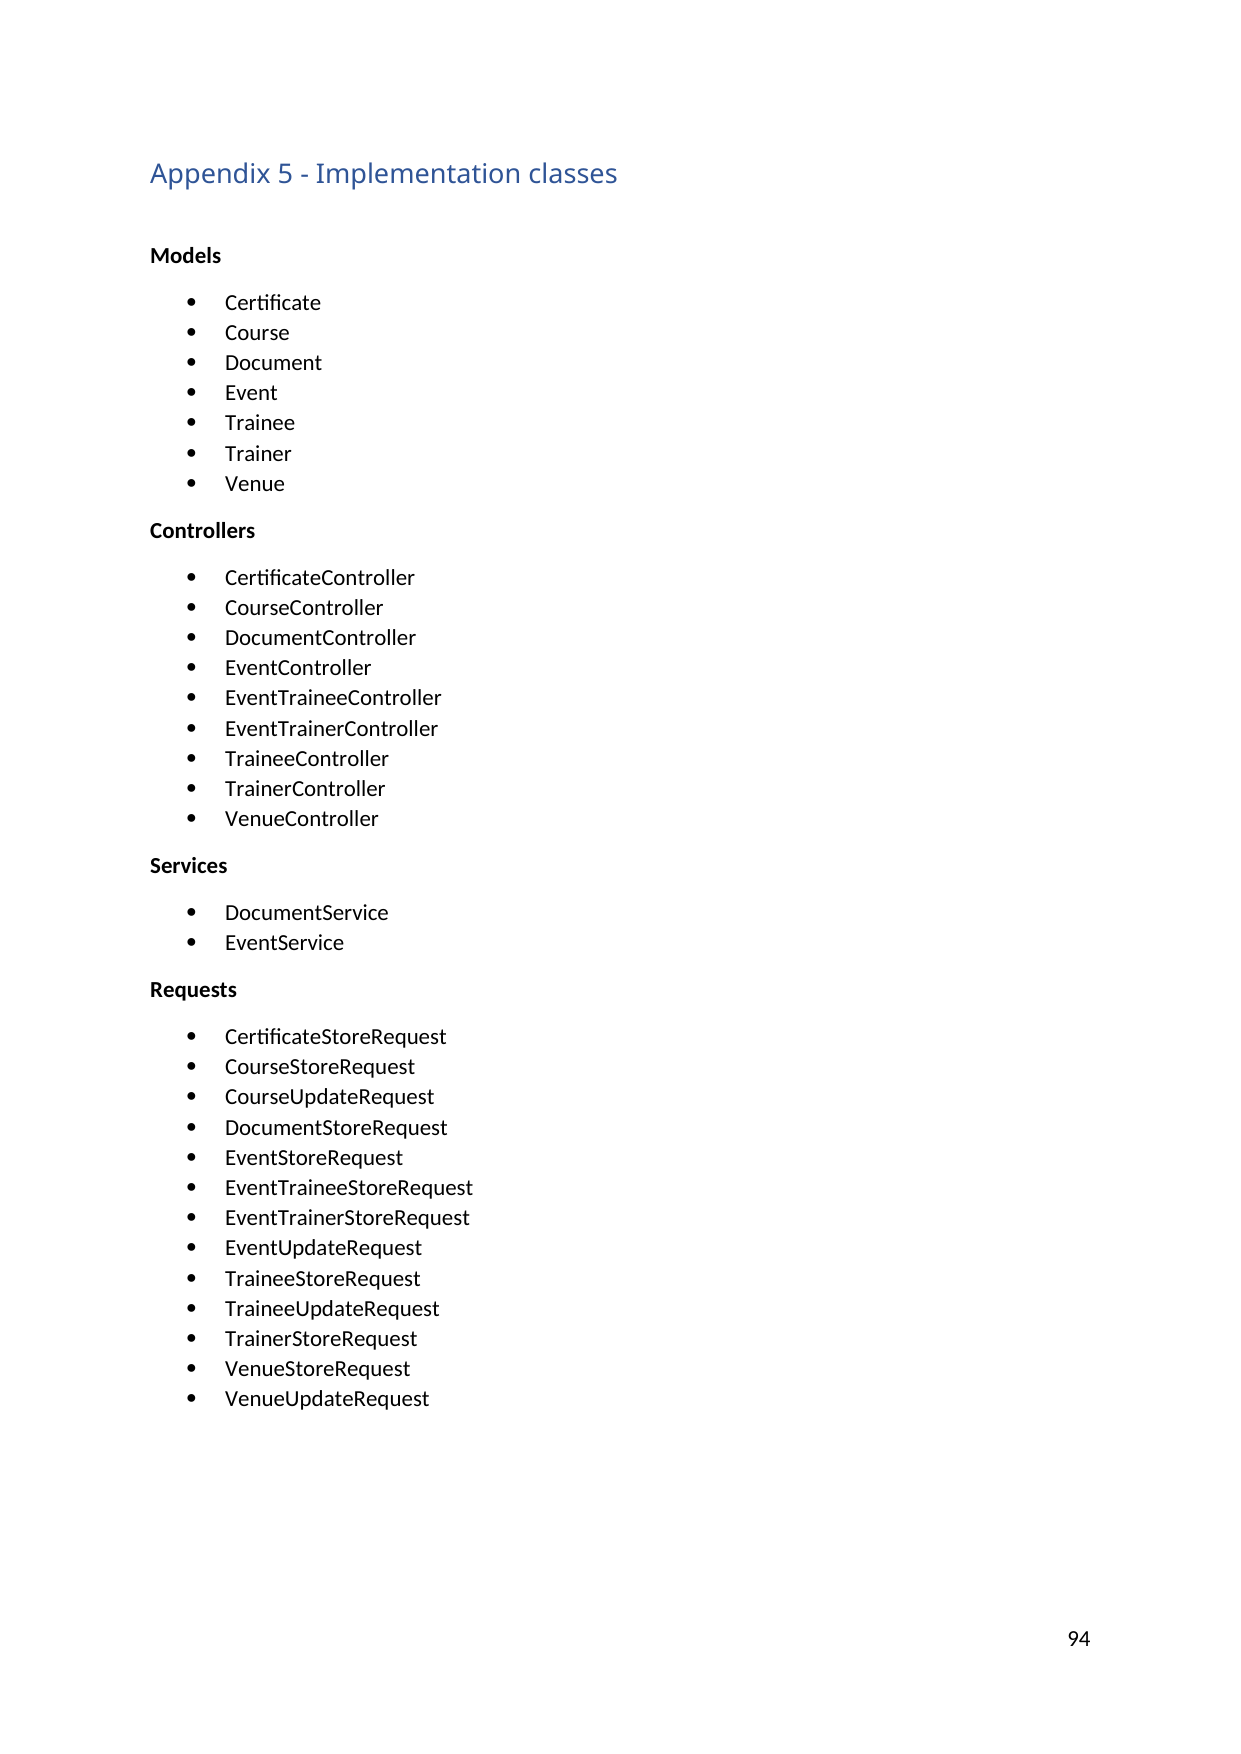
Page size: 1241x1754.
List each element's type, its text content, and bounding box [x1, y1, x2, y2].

list TraineeStoreRequest [187, 1264, 1090, 1292]
list VenueStoreRequest [187, 1354, 1090, 1382]
list DocumentStoreRequest [187, 1113, 1090, 1141]
list Trainer [187, 439, 1090, 467]
list CertificateStoreRequest [187, 1022, 1090, 1050]
list TraineeController [187, 744, 1090, 772]
text Requests [150, 975, 1090, 1003]
list Document [187, 348, 1090, 376]
list EventUpdateRequest [187, 1233, 1090, 1262]
list TrainerStoreRequest [187, 1324, 1090, 1352]
list CertificateController [187, 563, 1090, 591]
text Controllers [150, 516, 1090, 544]
list EventTraineeController [187, 683, 1090, 712]
list EventTrainerStoreRequest [187, 1203, 1090, 1231]
list CourseUpdateRequest [187, 1082, 1090, 1111]
list EventStoreRequest [187, 1143, 1090, 1171]
list Course [187, 318, 1090, 346]
list EventController [187, 653, 1090, 681]
list Event [187, 378, 1090, 406]
list TrainerController [187, 774, 1090, 802]
list Venue [187, 469, 1090, 497]
list Certificate [187, 288, 1090, 316]
text Models [150, 241, 1090, 269]
list DocumentService [187, 898, 1090, 926]
text Services [150, 851, 1090, 879]
list VenueController [187, 804, 1090, 832]
subtitle Appendix 5 - Implementation classes [150, 154, 1090, 191]
list EventTrainerController [187, 714, 1090, 742]
list EventService [187, 928, 1090, 956]
list CourseController [187, 593, 1090, 621]
list TraineeUpdateRequest [187, 1294, 1090, 1322]
list Trainee [187, 408, 1090, 437]
list VenueUpdateRequest [187, 1384, 1090, 1413]
list CourseStoreRequest [187, 1052, 1090, 1080]
list EventTraineeStoreRequest [187, 1173, 1090, 1201]
list DocumentController [187, 623, 1090, 651]
